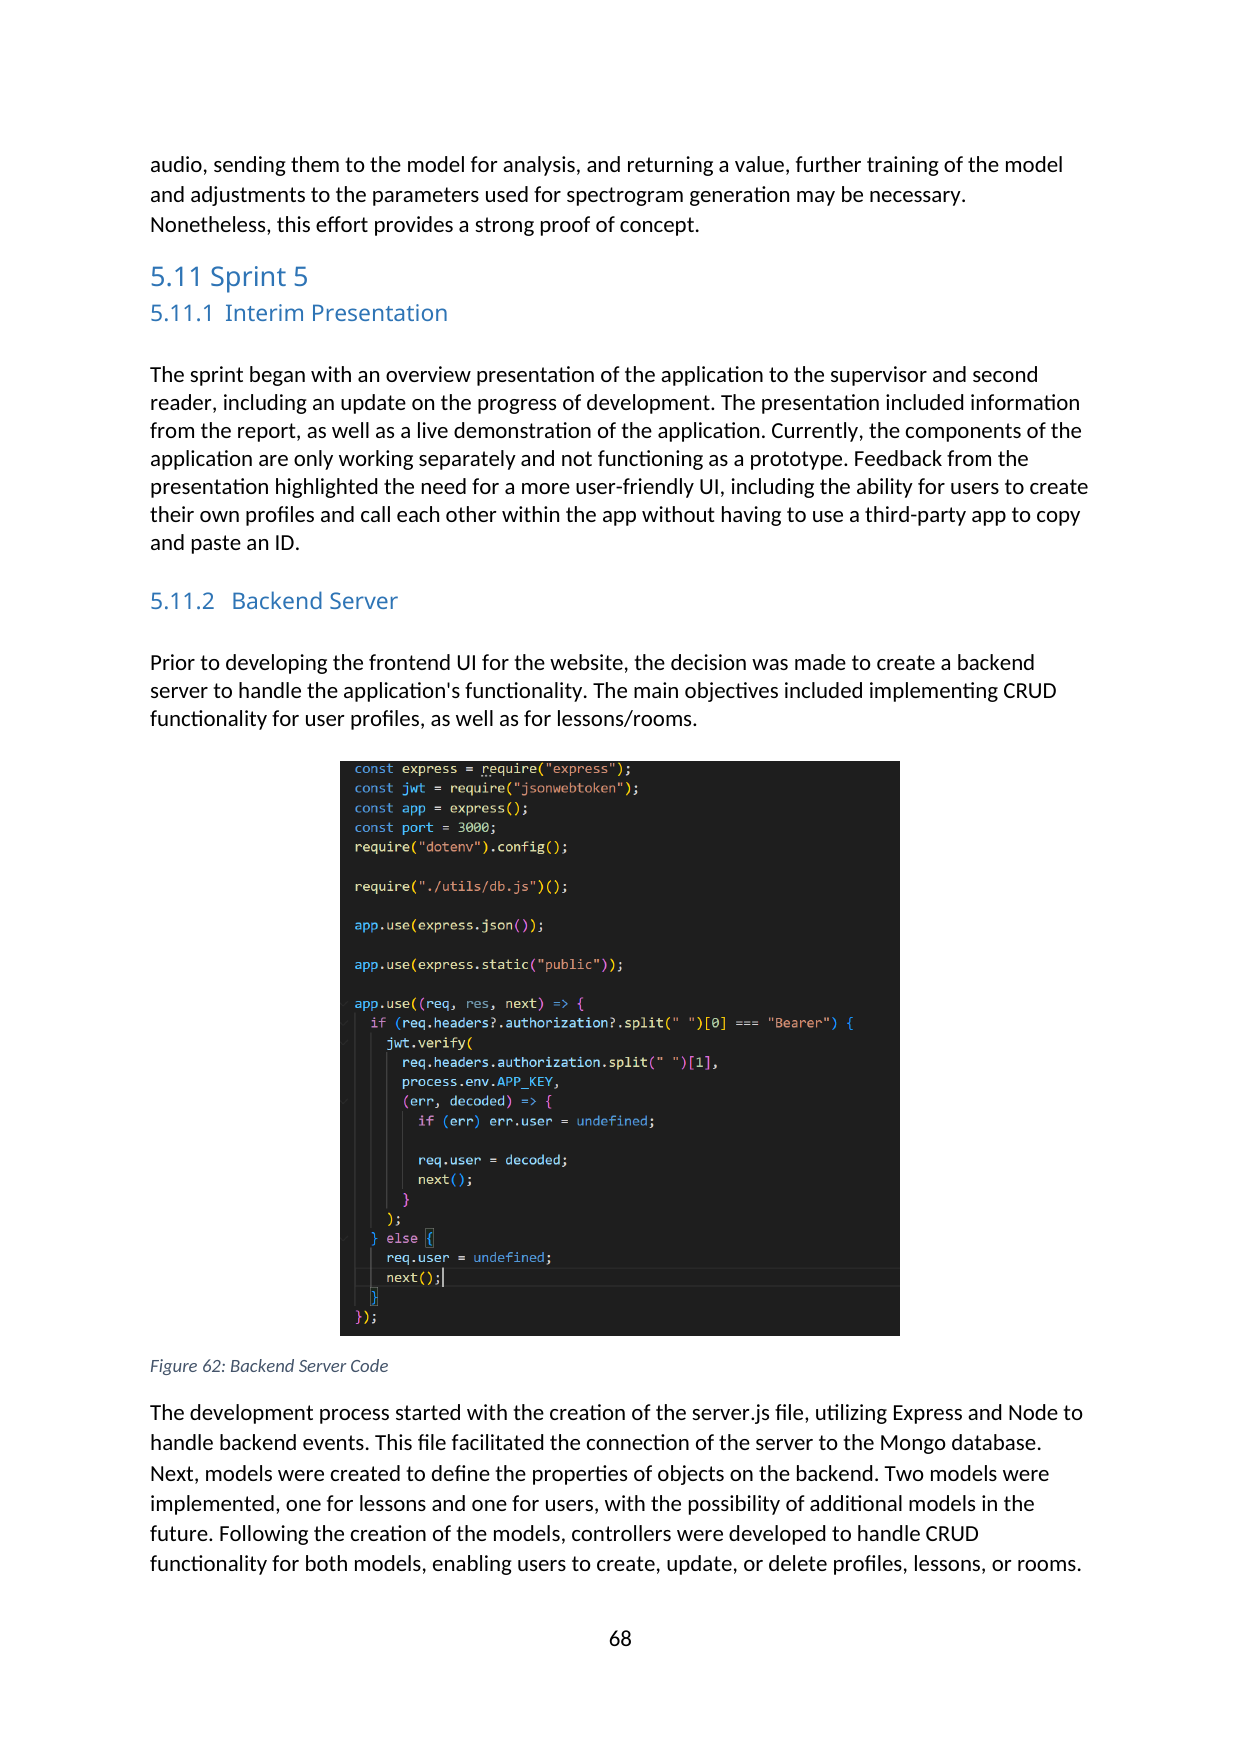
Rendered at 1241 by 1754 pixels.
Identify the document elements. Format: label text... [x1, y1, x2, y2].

picture [340, 761, 900, 1336]
subtitle Interim Presentation [150, 297, 1090, 328]
text Prior to developing the frontend UI for the website, the decision was made to create a backend server to handle the application's functionality. The main objectives included implementing CRUD functionality for user profiles, as well as for lessons/rooms. [150, 648, 1090, 732]
subtitle Sprint 5 [150, 257, 1090, 294]
subtitle Backend Server [150, 585, 1090, 617]
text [150, 150, 1090, 238]
text The sprint began with an overview presentation of the application to the supervisor and second reader, including an update on the progress of development. The presentation included information from the report, as well as a live demonstration of the application. Currently, the components of the application are only working separately and not functioning as a prototype. Feedback from the presentation highlighted the need for a more user-friendly UI, including the ability for users to create their own profiles and call each other within the app without having to use a third-party app to copy and paste an ID. [150, 360, 1090, 556]
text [150, 1398, 1090, 1577]
